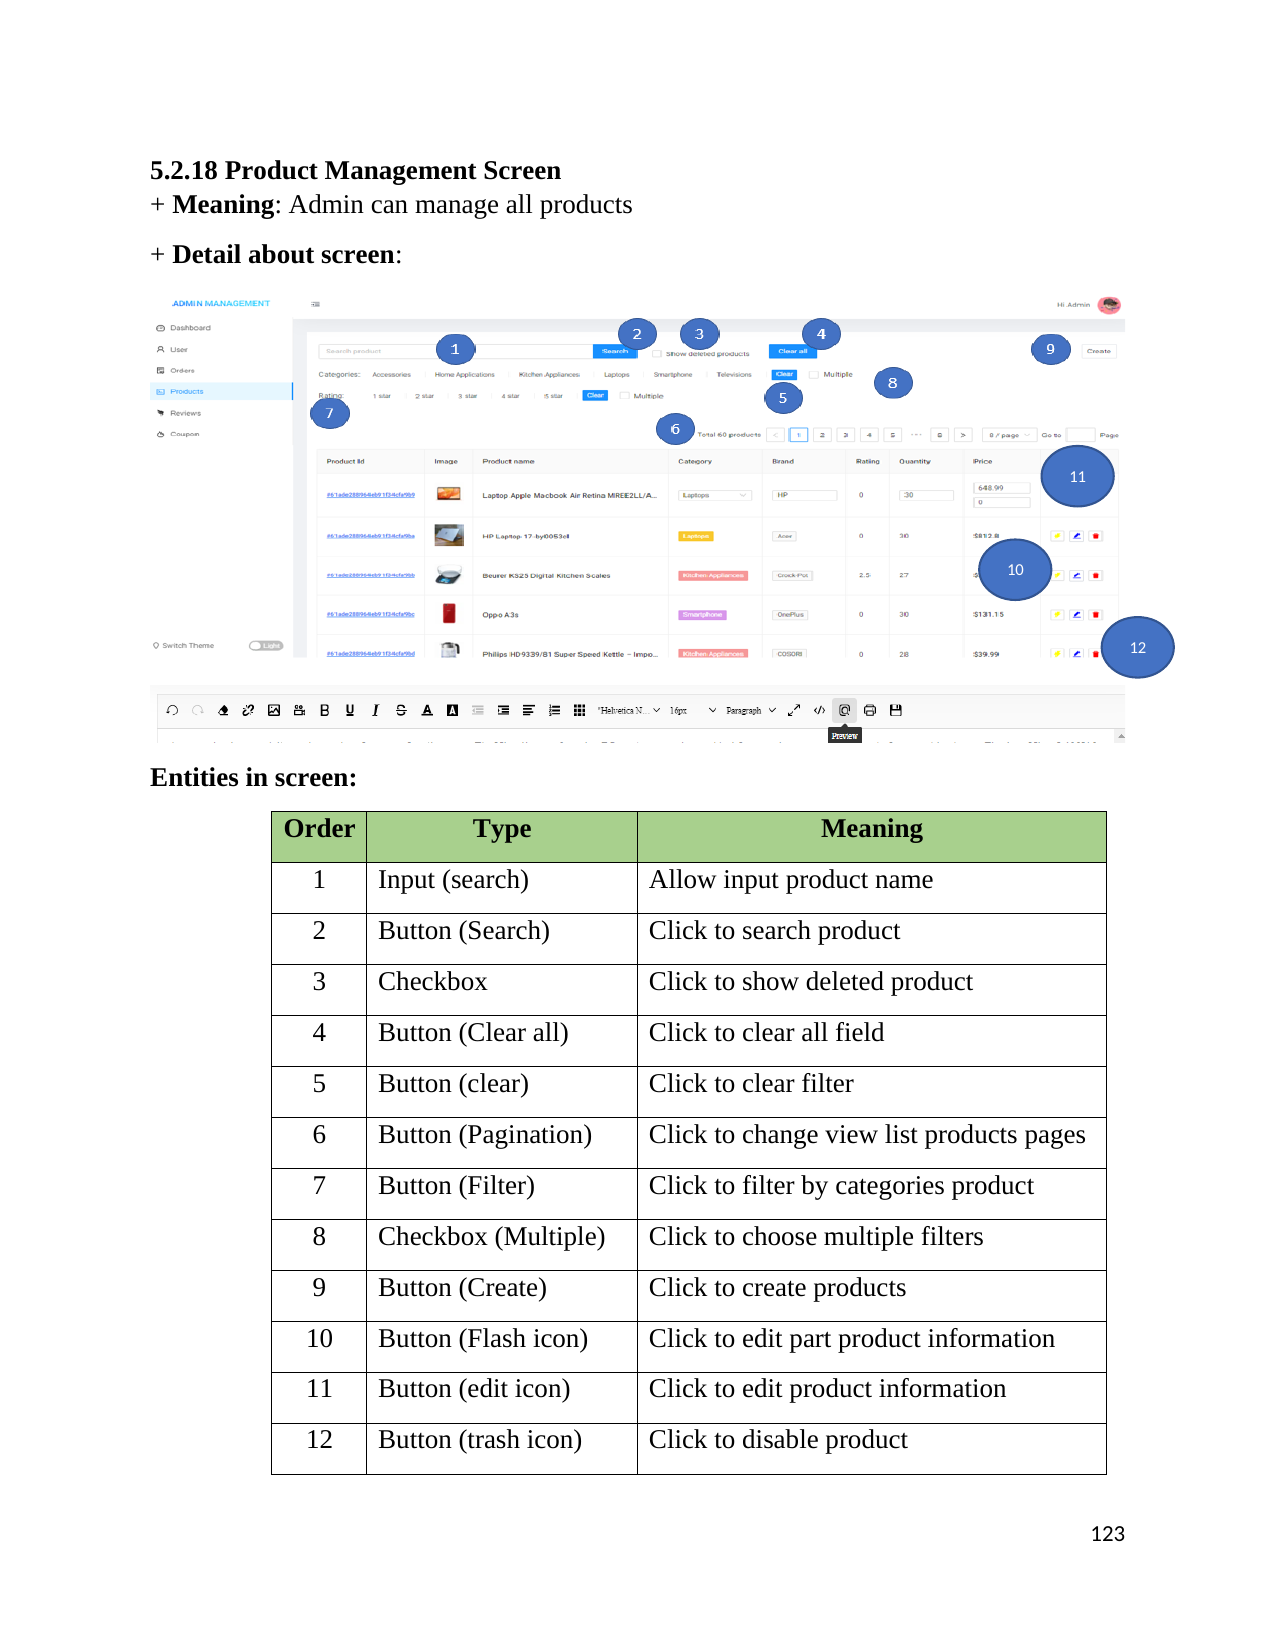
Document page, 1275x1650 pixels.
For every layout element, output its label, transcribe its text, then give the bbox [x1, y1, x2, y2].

table_cell Click to clear all field [638, 1016, 1106, 1066]
table_cell Button (edit icon) [367, 1373, 637, 1422]
table_cell Click to choose multiple filters [638, 1220, 1106, 1270]
table_cell Click to edit part product information [638, 1322, 1106, 1372]
table_cell 5 [272, 1067, 366, 1117]
table_cell 10 [272, 1322, 366, 1372]
picture [150, 685, 1125, 743]
table_cell 12 [272, 1424, 366, 1473]
table_cell Button (trash icon) [367, 1424, 637, 1473]
table_cell Click to show deleted product [638, 965, 1106, 1015]
table_cell 3 [272, 965, 366, 1015]
table_cell Button (Pagination) [367, 1118, 637, 1168]
table_cell Checkbox [367, 965, 637, 1015]
table_cell Click to search product [638, 914, 1106, 964]
table_cell 1 [272, 863, 366, 913]
table_header Type [367, 812, 637, 862]
table_cell Button (Filter) [367, 1169, 637, 1219]
table_cell 11 [272, 1373, 366, 1422]
table_cell Click to filter by categories product [638, 1169, 1106, 1219]
table_cell 7 [272, 1169, 366, 1219]
table_cell Click to change view list products pages [638, 1118, 1106, 1168]
table_cell Checkbox (Multiple) [367, 1220, 637, 1270]
table_cell 8 [272, 1220, 366, 1270]
table_cell Button (Create) [367, 1271, 637, 1321]
table_cell Input (search) [367, 863, 637, 913]
subtitle 5.2.18 Product Management Screen [150, 154, 1125, 185]
table_cell Button (clear) [367, 1067, 637, 1117]
picture [150, 288, 1125, 667]
table_cell Allow input product name [638, 863, 1106, 913]
table_cell 4 [272, 1016, 366, 1066]
table_cell Click to create products [638, 1271, 1106, 1321]
text + Detail about screen: [150, 238, 1125, 269]
table_cell Click to edit product information [638, 1373, 1106, 1422]
table_cell Button (Clear all) [367, 1016, 637, 1066]
table_cell Button (Flash icon) [367, 1322, 637, 1372]
table_header Meaning [638, 812, 1106, 862]
table_header Order [272, 812, 366, 862]
table_cell 9 [272, 1271, 366, 1321]
table_cell Click to disable product [638, 1424, 1106, 1473]
text + Meaning: Admin can manage all products [150, 188, 1125, 219]
table_cell Button (Search) [367, 914, 637, 964]
table_cell 6 [272, 1118, 366, 1168]
text Entities in screen: [150, 761, 1125, 792]
table_cell Click to clear filter [638, 1067, 1106, 1117]
table_cell 2 [272, 914, 366, 964]
